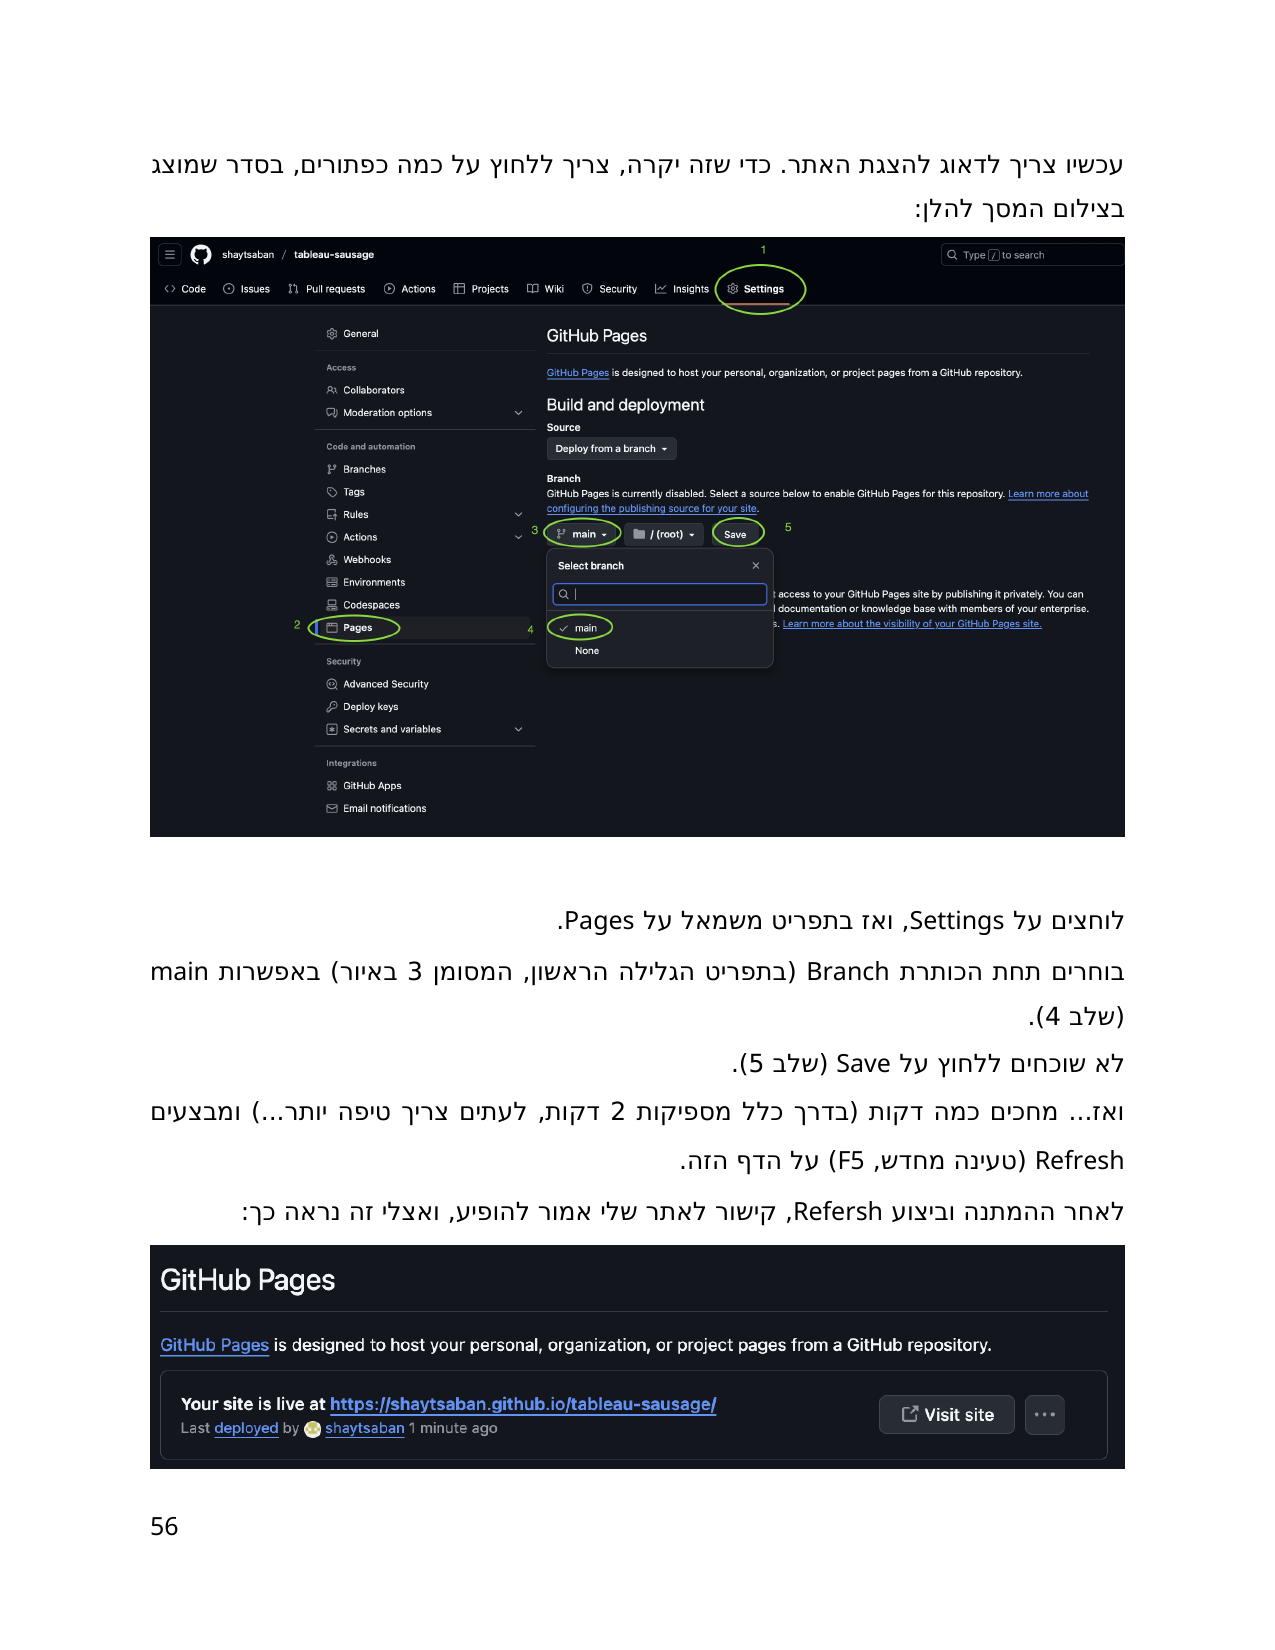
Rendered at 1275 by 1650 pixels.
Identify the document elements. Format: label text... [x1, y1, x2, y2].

text לוחצים על Settings, ואז בתפריט משמאל על Pages. [150, 902, 1125, 936]
picture [150, 1245, 1125, 1469]
text בוחרים תחת הכותרת Branch (בתפריט הגלילה הראשון, המסומן 3 באיור) באפשרות main (שלב 4). [150, 953, 1125, 1031]
text לא שוכחים ללחוץ על Save (שלב 5). [150, 1046, 1125, 1080]
text ואז... מחכים כמה דקות (בדרך כלל מספיקות 2 דקות, לעתים צריך טיפה יותר...) ומבצעים Refresh (טעינה מחדש, F5) על הדף הזה. [150, 1097, 1125, 1177]
text עכשיו צריך לדאוג להצגת האתר. כדי שזה יקרה, צריך ללחוץ על כמה כפתורים, בסדר שמוצג בצילום המסך להלן: [150, 150, 1125, 223]
text לאחר ההמתנה וביצוע Refersh, קישור לאתר שלי אמור להופיע, ואצלי זה נראה כך: [150, 1194, 1125, 1228]
picture [150, 237, 1125, 837]
